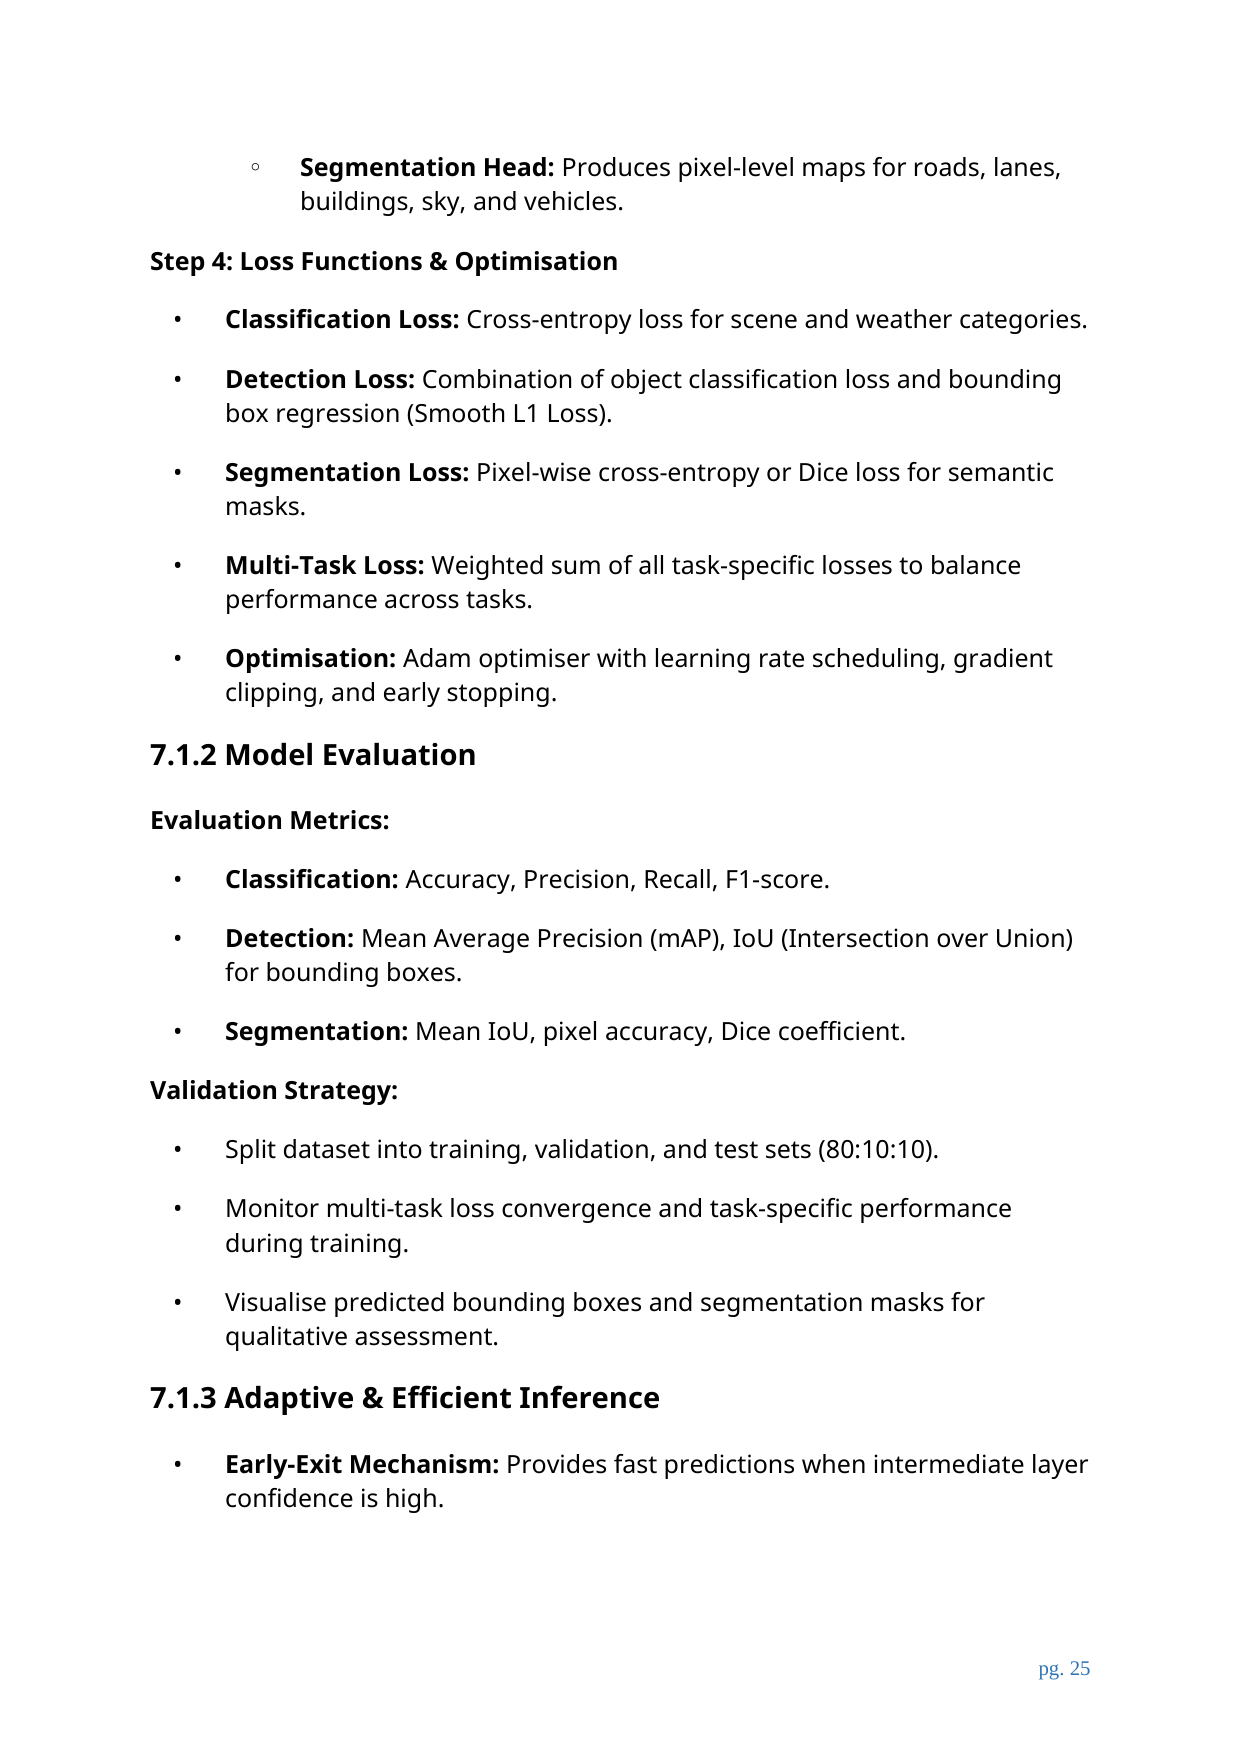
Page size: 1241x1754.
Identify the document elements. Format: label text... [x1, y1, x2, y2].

list Detection: Mean Average Precision (mAP), IoU (Intersection over Union) for bounding boxes. [173, 921, 1090, 989]
list Visualise predicted bounding boxes and segmentation masks for qualitative assessment. [173, 1284, 1090, 1352]
list Classification Loss: Cross-entropy loss for scene and weather categories. [173, 302, 1090, 336]
text Validation Strategy: [150, 1073, 1090, 1107]
text 7.1.2 Model Evaluation [150, 734, 1090, 773]
list Segmentation: Mean IoU, pixel accuracy, Dice coefficient. [173, 1014, 1090, 1048]
text 7.1.3 Adaptive & Efficient Inference [150, 1377, 1090, 1417]
list Segmentation Head: Produces pixel-level maps for roads, lanes, buildings, sky, and vehicles. [248, 150, 1090, 218]
text Evaluation Metrics: [150, 803, 1090, 837]
text Step 4: Loss Functions & Optimisation [150, 243, 1090, 277]
list Multi-Task Loss: Weighted sum of all task-specific losses to balance performance across tasks. [173, 547, 1090, 616]
list Early-Exit Mechanism: Provides fast predictions when intermediate layer confidence is high. [173, 1446, 1090, 1514]
list Detection Loss: Combination of object classification loss and bounding box regression (Smooth L1 Loss). [173, 361, 1090, 429]
list Classification: Accuracy, Precision, Recall, F1-score. [173, 862, 1090, 896]
list Segmentation Loss: Pixel-wise cross-entropy or Dice loss for semantic masks. [173, 454, 1090, 522]
list Optimisation: Adam optimiser with learning rate scheduling, gradient clipping, and early stopping. [173, 641, 1090, 709]
list Monitor multi-task loss convergence and task-specific performance during training. [173, 1191, 1090, 1259]
list Split dataset into training, validation, and test sets (80:10:10). [173, 1132, 1090, 1166]
